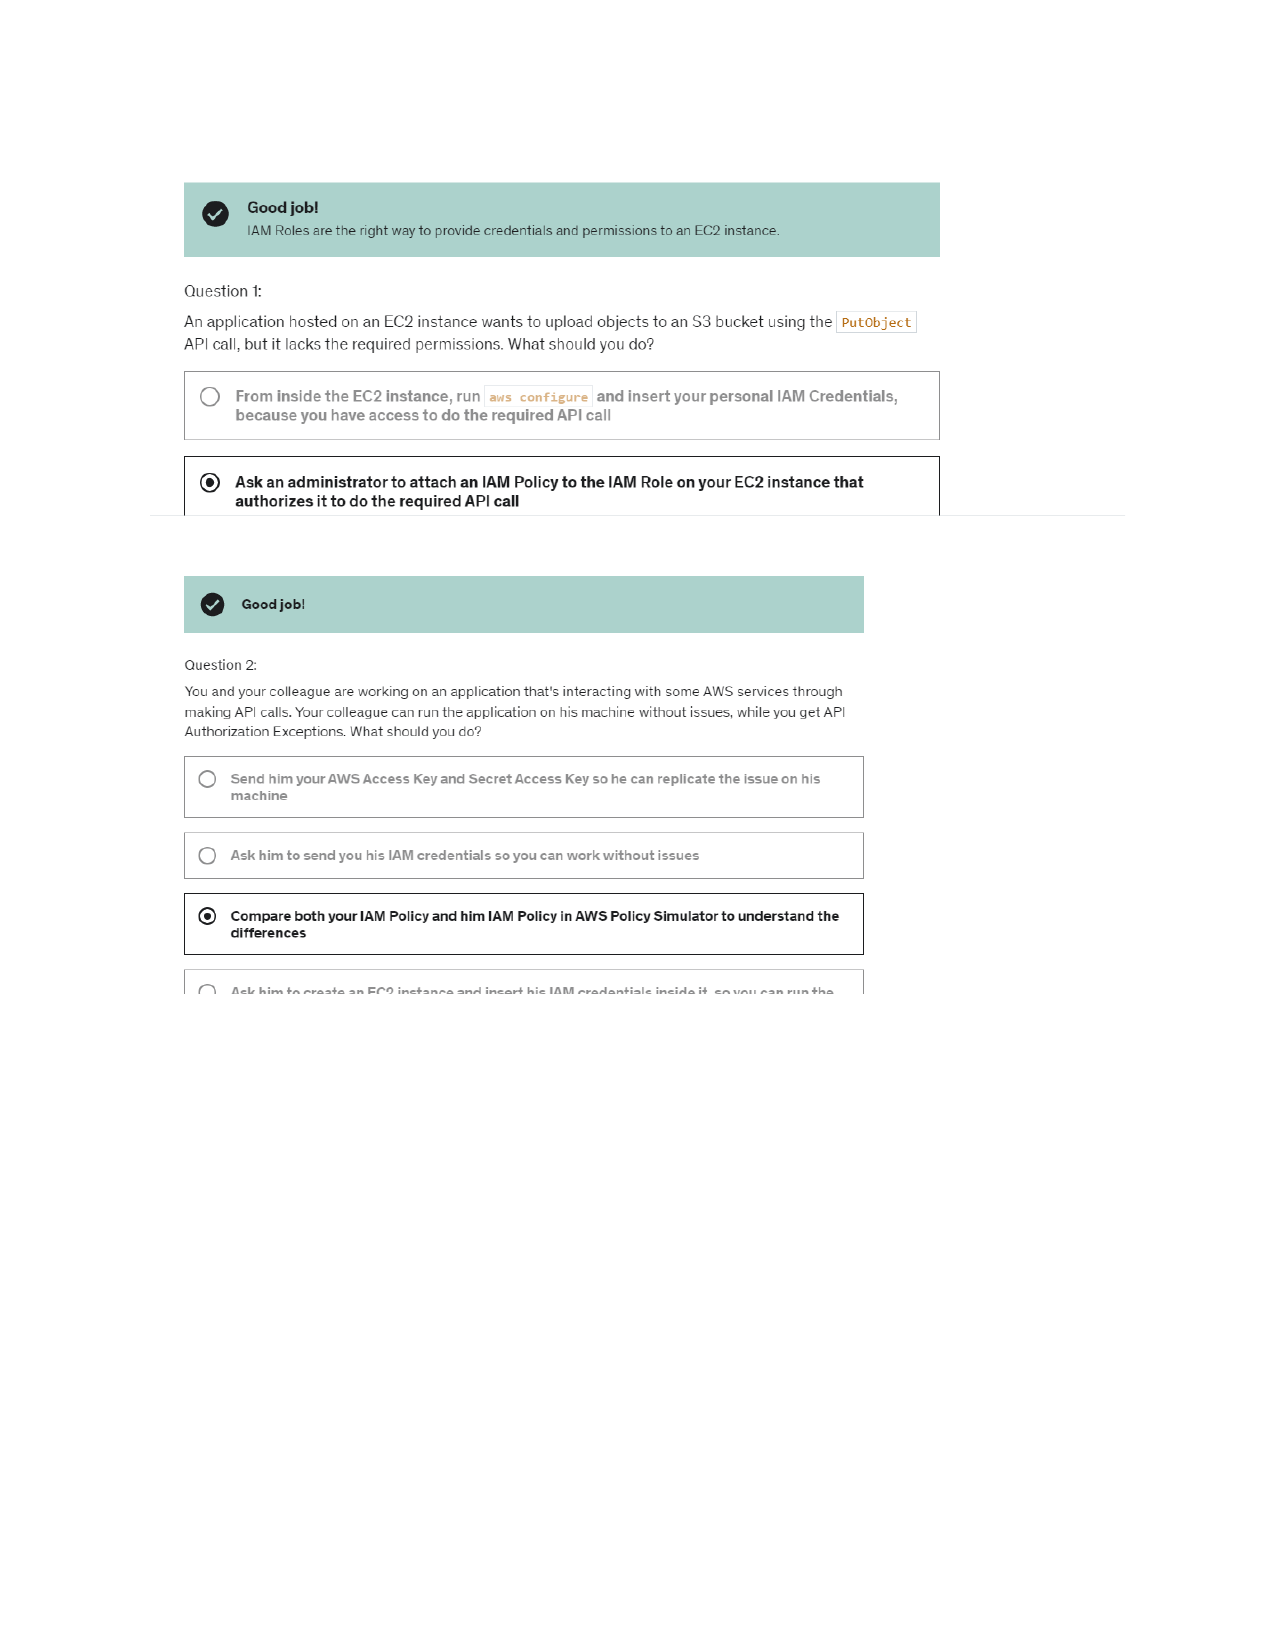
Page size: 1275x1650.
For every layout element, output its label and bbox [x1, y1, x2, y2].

picture [150, 150, 1125, 516]
picture [150, 549, 1125, 994]
